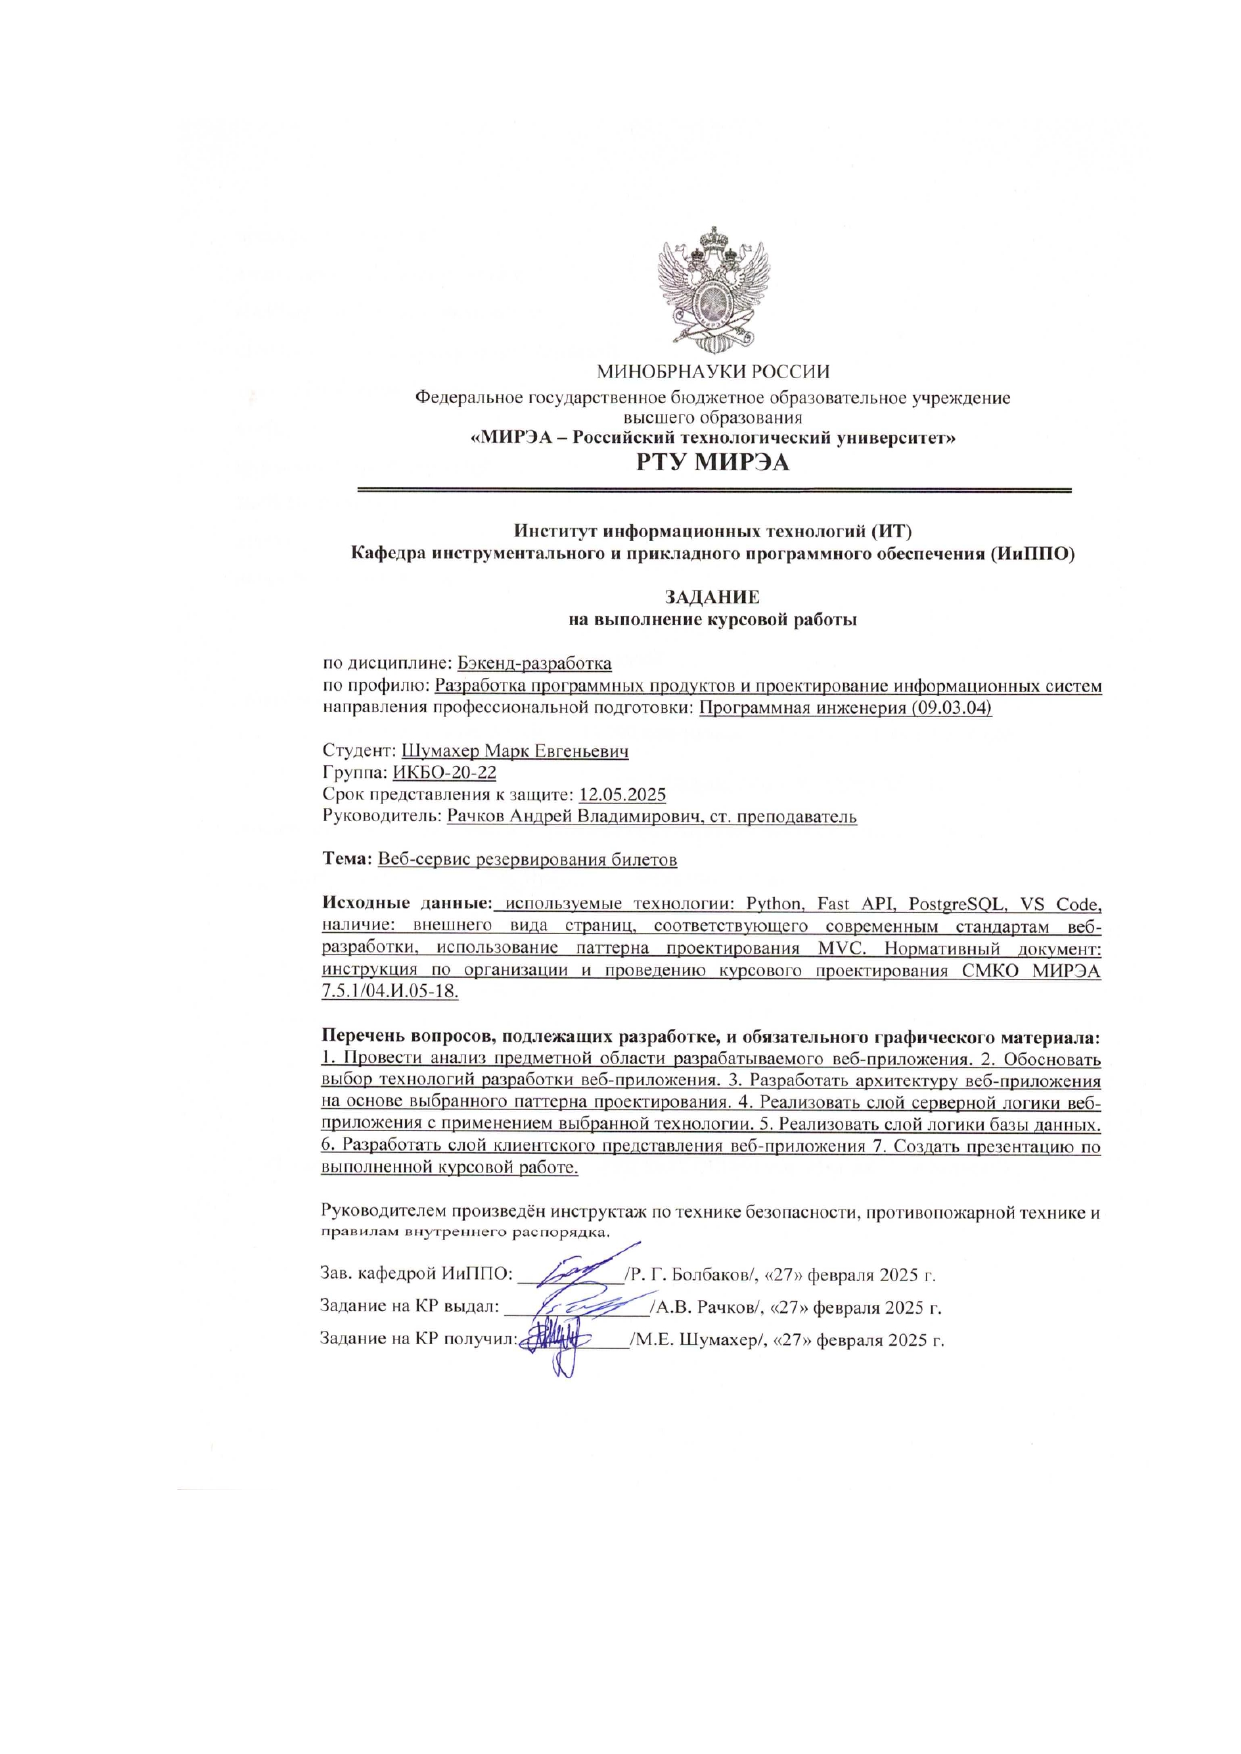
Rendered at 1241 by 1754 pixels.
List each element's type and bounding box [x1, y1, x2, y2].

picture [177, 118, 1152, 1490]
